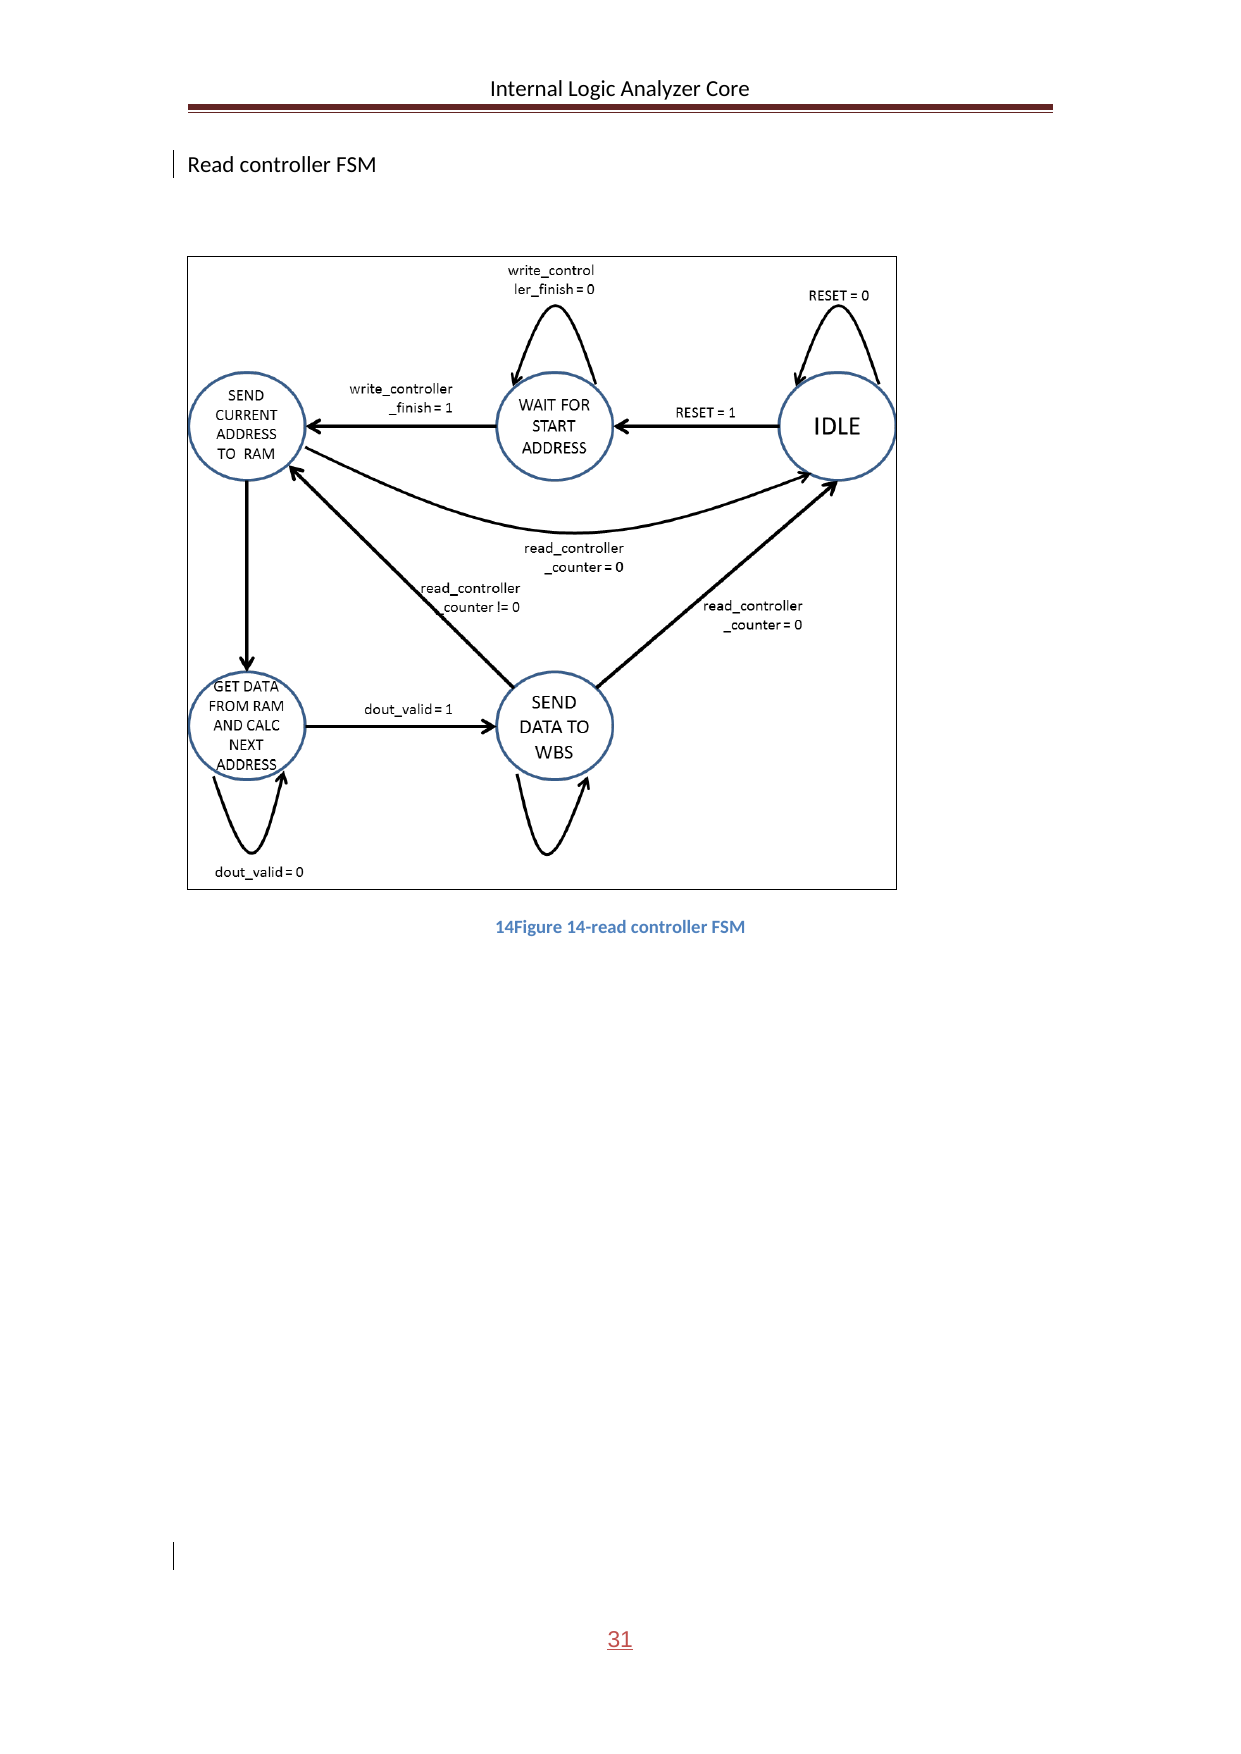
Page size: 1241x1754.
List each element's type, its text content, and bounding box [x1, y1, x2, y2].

text 14Figure 14-read controller FSM [187, 915, 1053, 938]
picture [188, 257, 896, 889]
text Read controller FSM [187, 150, 1053, 178]
